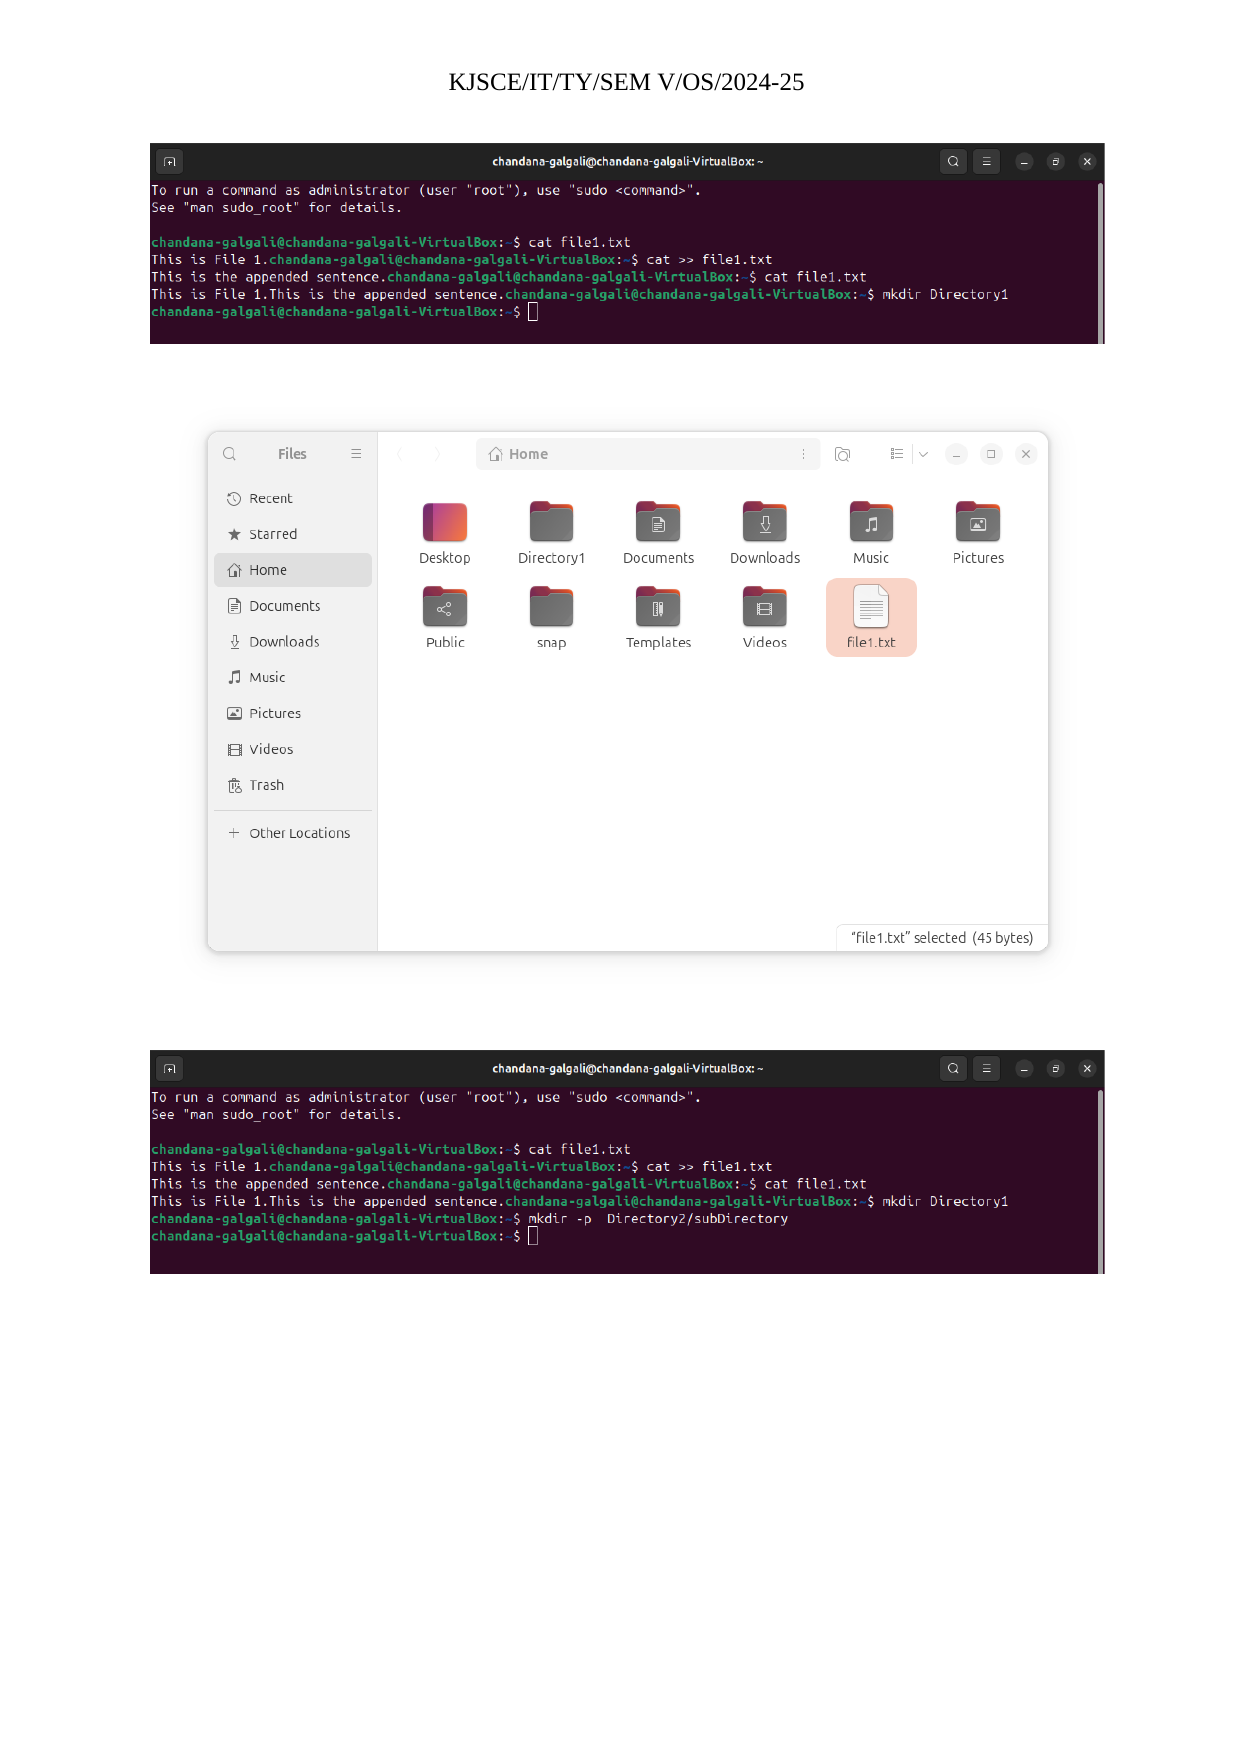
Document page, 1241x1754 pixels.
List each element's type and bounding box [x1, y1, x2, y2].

picture [150, 1050, 1105, 1274]
picture [150, 380, 1105, 1014]
picture [150, 143, 1105, 344]
